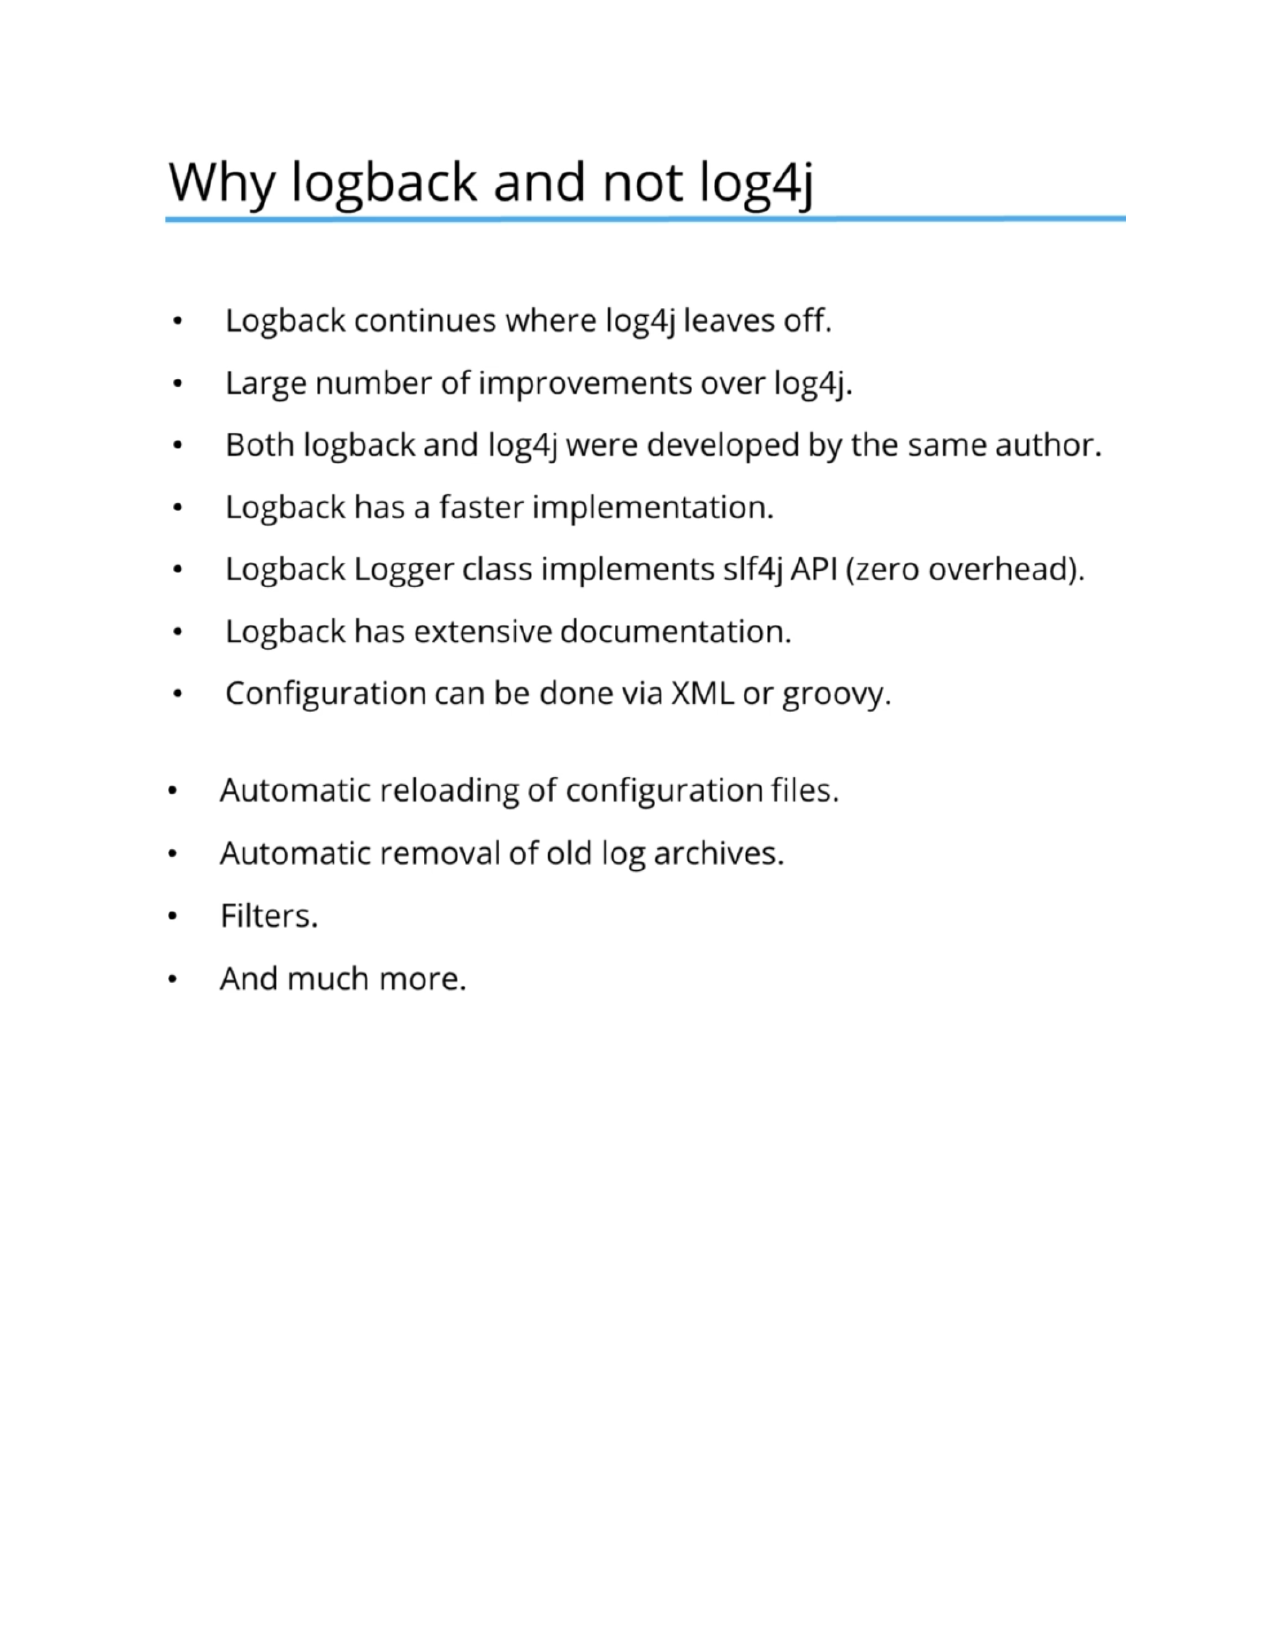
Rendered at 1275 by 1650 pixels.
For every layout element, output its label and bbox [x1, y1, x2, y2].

picture [150, 149, 1126, 725]
picture [161, 744, 852, 1012]
